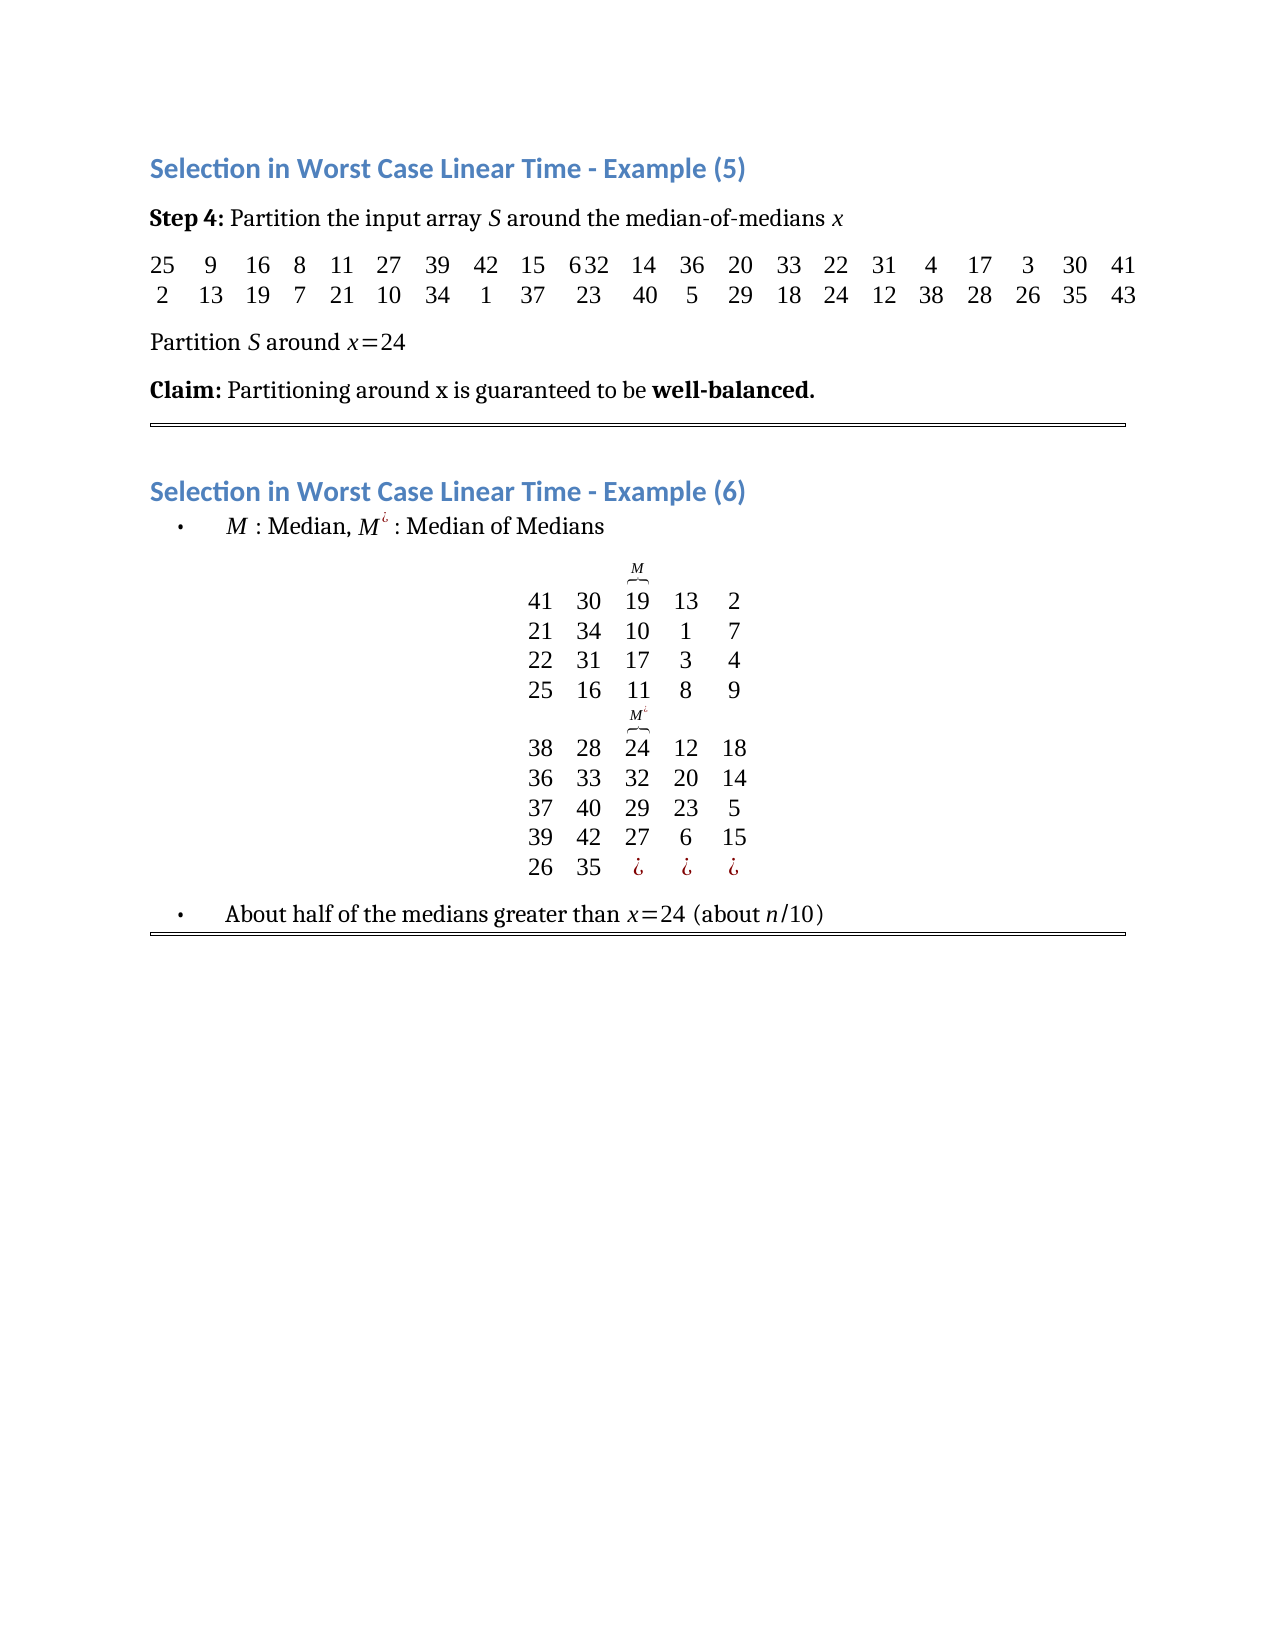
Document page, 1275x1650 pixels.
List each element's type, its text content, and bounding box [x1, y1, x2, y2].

text Step 4: Partition the input array around the median-of-medians [150, 204, 1125, 233]
subtitle Selection in Worst Case Linear Time - Example (6) [150, 473, 1125, 508]
list : Median, : Median of Medians [175, 512, 1125, 541]
list About half of the medians greater than (about ) [175, 900, 1125, 929]
text Claim: Partitioning around x is guaranteed to be well-balanced. [150, 376, 1125, 404]
text Partition around [150, 328, 1125, 357]
subtitle Selection in Worst Case Linear Time - Example (5) [150, 150, 1125, 186]
